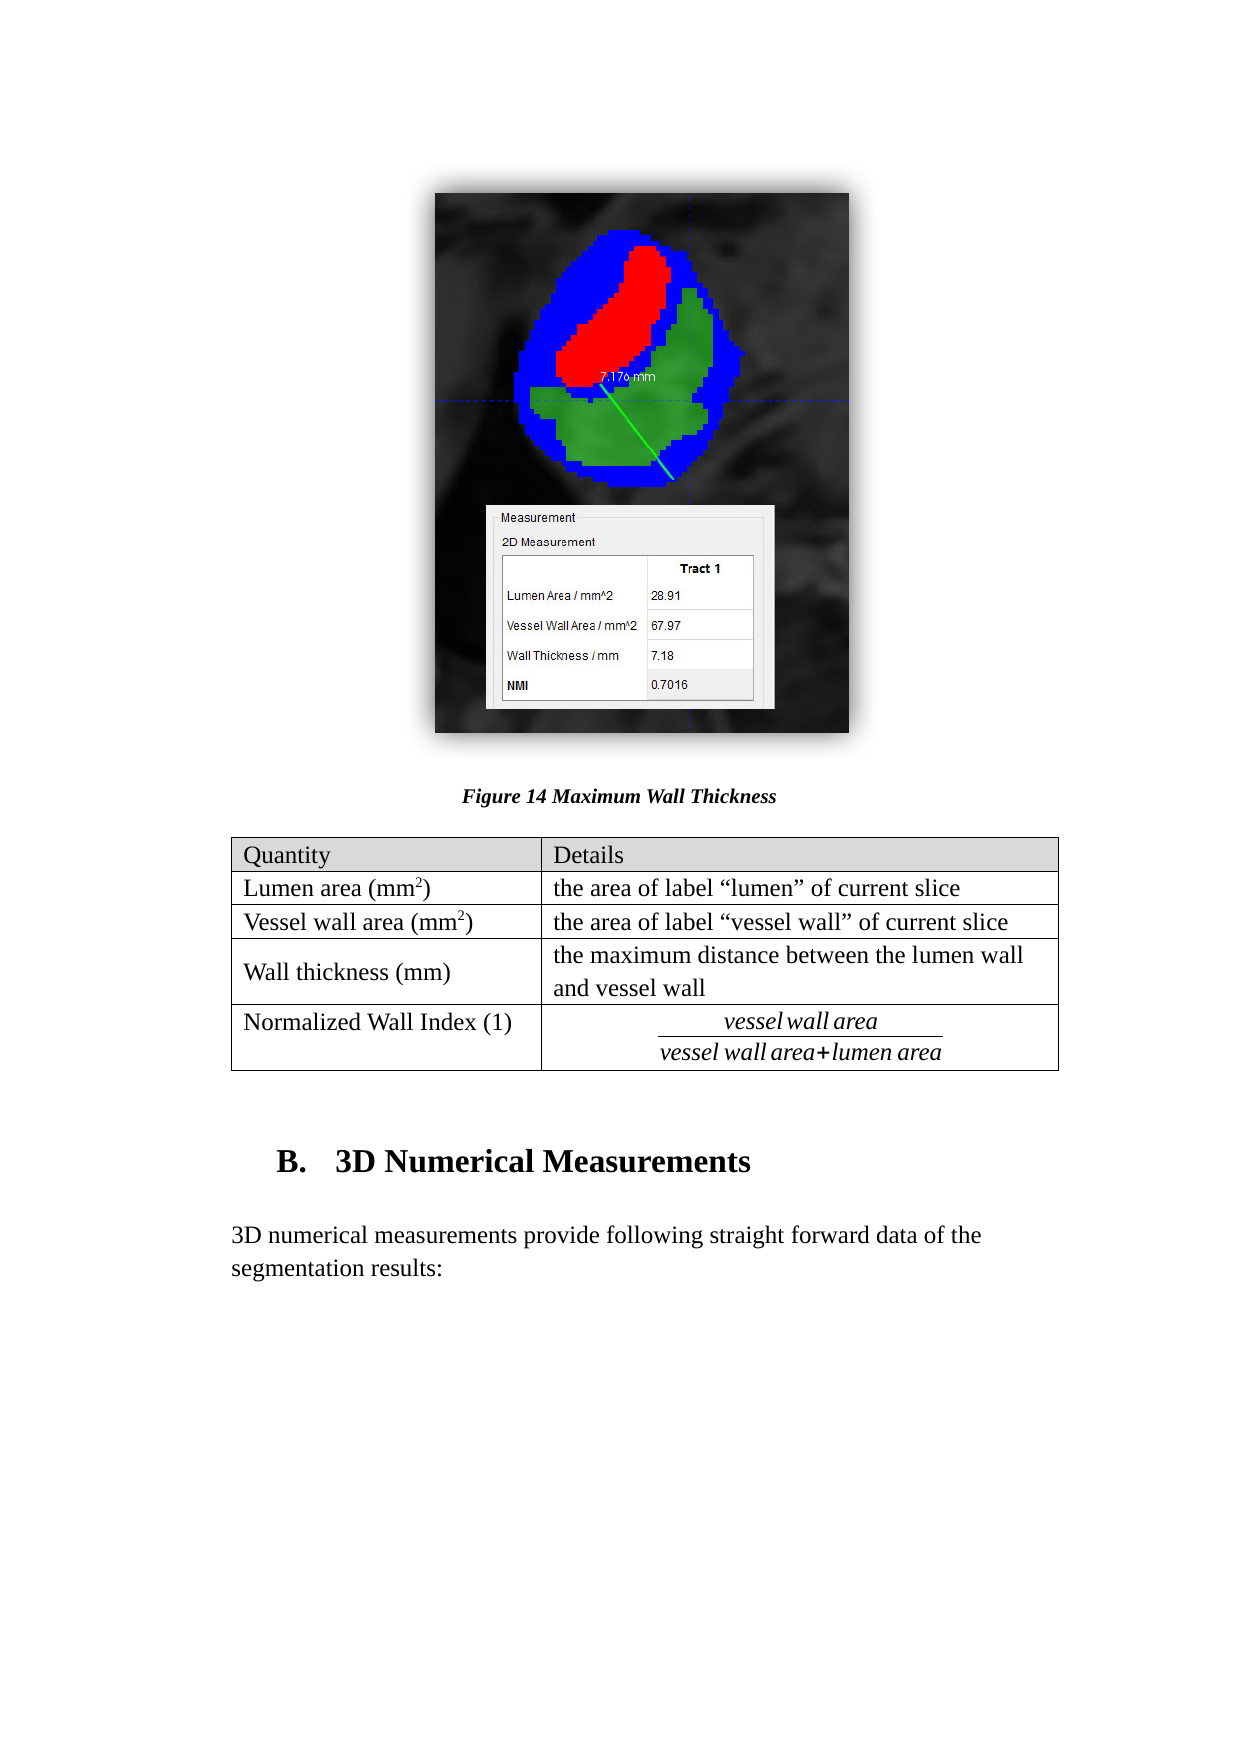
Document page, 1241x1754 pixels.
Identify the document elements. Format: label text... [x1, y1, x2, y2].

table_cell Vessel wall area (mm2) [232, 905, 541, 938]
table_cell Normalized Wall Index (1) [232, 1005, 541, 1070]
table_cell Lumen area (mm2) [232, 872, 541, 904]
table_cell the maximum distance between the lumen wall and vessel wall [542, 939, 1058, 1004]
picture [435, 193, 849, 733]
text 3D numerical measurements provide following straight forward data of the segmentation results: [231, 1218, 1053, 1283]
table_cell [542, 1005, 1058, 1070]
table_cell the area of label “lumen” of current slice [542, 872, 1058, 904]
table_header Details [542, 838, 1058, 871]
table_cell Wall thickness (mm) [232, 939, 541, 1004]
subtitle 3D Numerical Measurements [276, 1128, 1053, 1193]
table_header Quantity [232, 838, 541, 871]
table_cell the area of label “vessel wall” of current slice [542, 905, 1058, 938]
